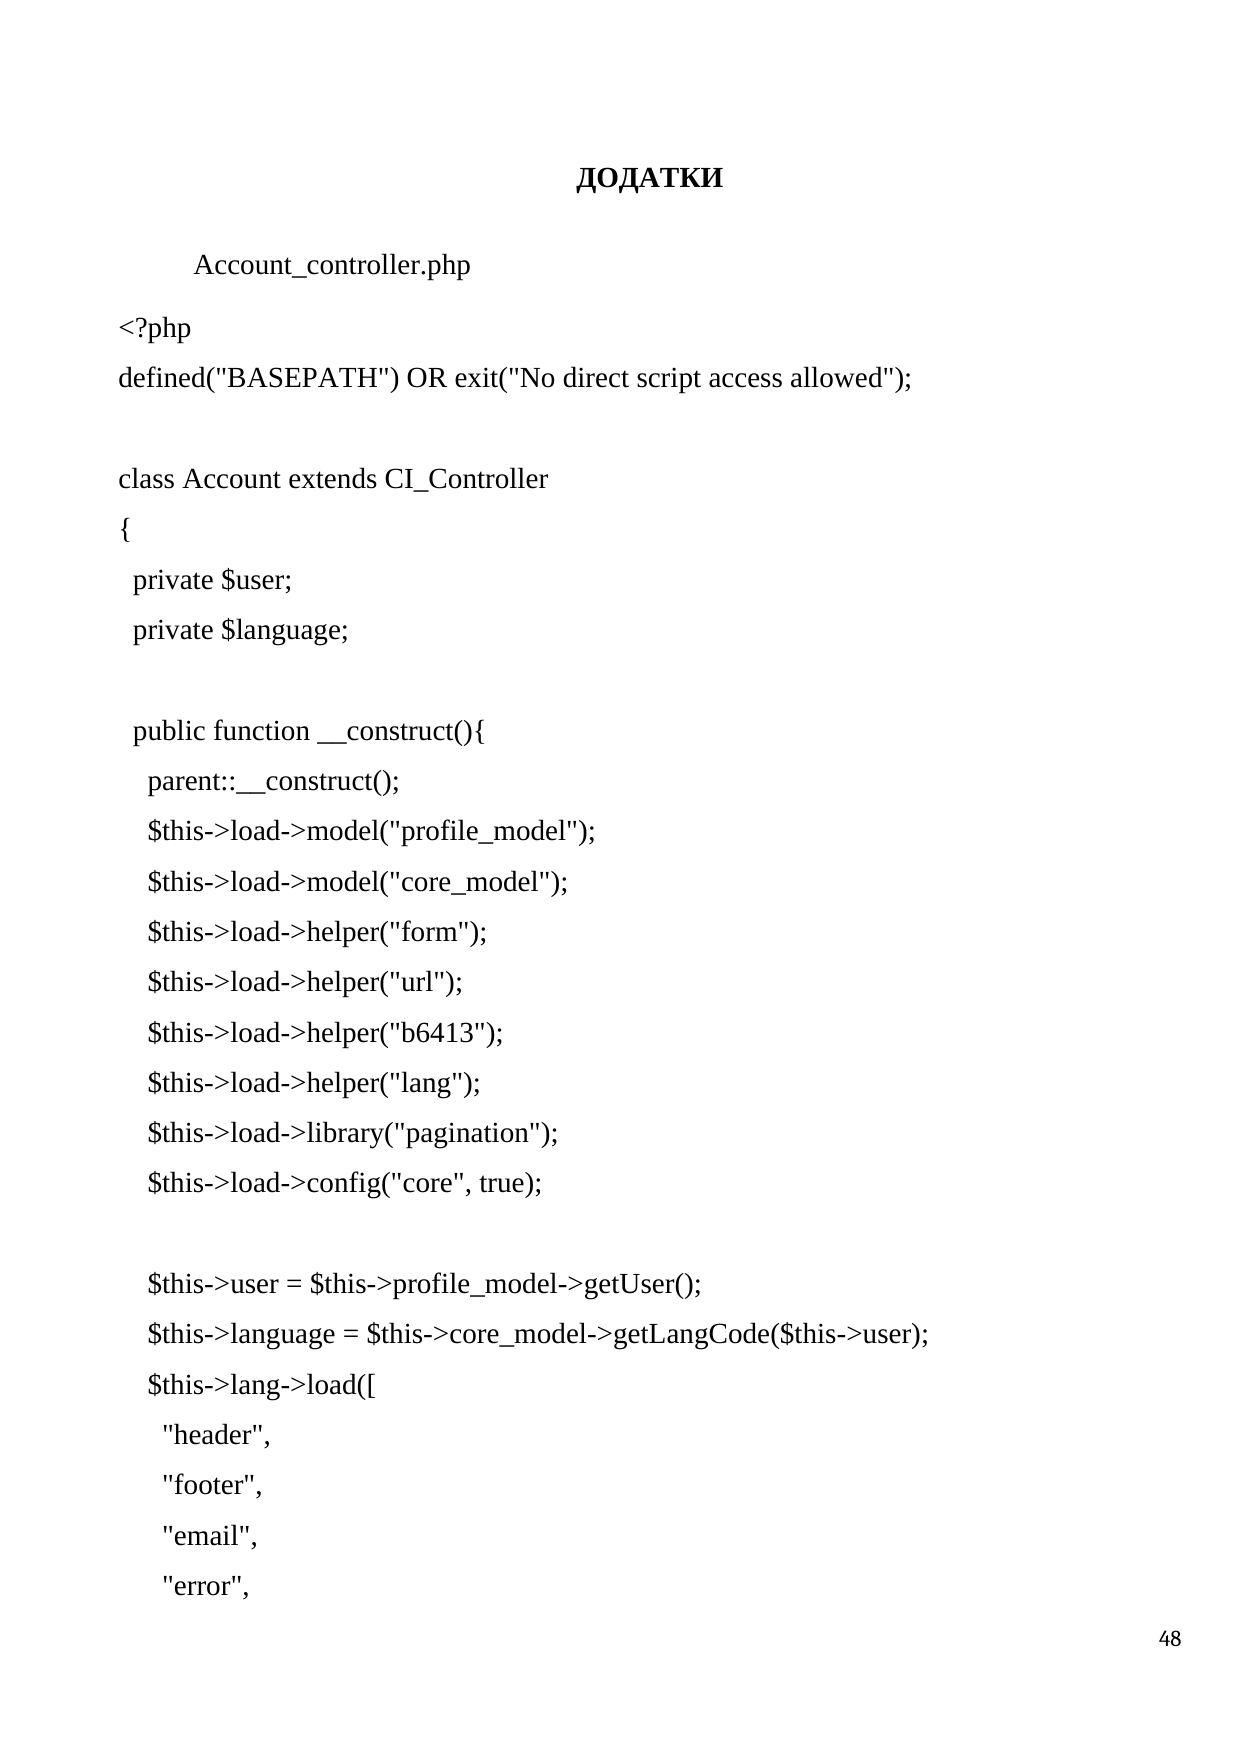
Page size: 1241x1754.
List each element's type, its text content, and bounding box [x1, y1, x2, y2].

text $this->language = $this->core_model->getLangCode($this->user); [118, 1317, 1181, 1350]
text $this->lang->load([ [118, 1367, 1181, 1400]
subtitle ДОДАТКИ [118, 160, 1181, 193]
text $this->user = $this->profile_model->getUser(); [118, 1266, 1181, 1300]
text $this->load->config("core", true); [118, 1166, 1181, 1199]
text { [118, 512, 1181, 545]
text $this->load->helper("url"); [118, 964, 1181, 998]
text "header", [118, 1417, 1181, 1451]
text public function __construct(){ [118, 713, 1181, 746]
text "email", [118, 1518, 1181, 1551]
text private $language; [118, 612, 1181, 646]
text $this->load->helper("b6413"); [118, 1015, 1181, 1048]
text parent::__construct(); [118, 763, 1181, 797]
text "footer", [118, 1467, 1181, 1501]
text $this->load->model("profile_model"); [118, 813, 1181, 847]
text $this->load->helper("form"); [118, 914, 1181, 948]
text class Account extends CI_Controller [118, 461, 1181, 495]
text <?php [118, 310, 1181, 344]
text $this->load->library("pagination"); [118, 1115, 1181, 1149]
subtitle Account_controller.php [118, 247, 1181, 281]
text defined("BASEPATH") OR exit("No direct script access allowed"); [118, 361, 1181, 394]
text $this->load->model("core_model"); [118, 864, 1181, 897]
text $this->load->helper("lang"); [118, 1065, 1181, 1098]
text "error", [118, 1568, 1181, 1602]
text private $user; [118, 562, 1181, 595]
